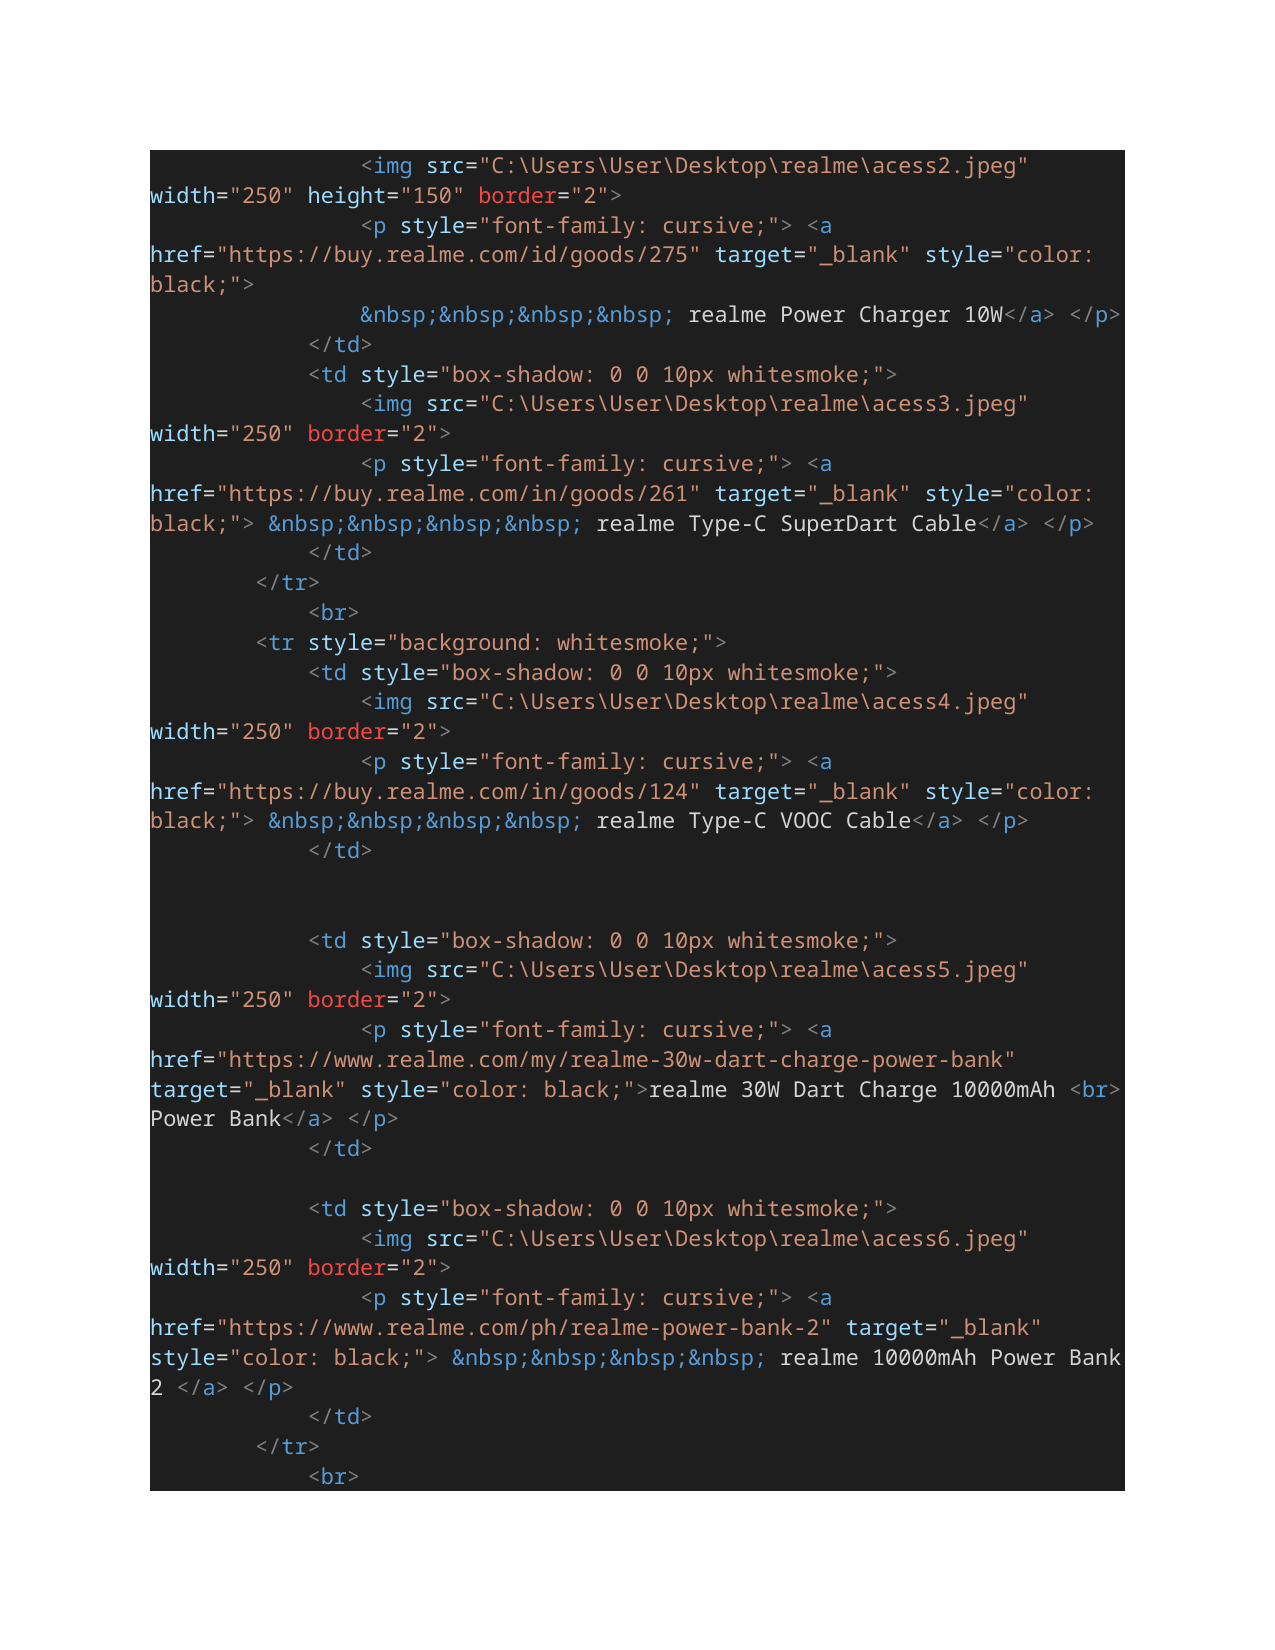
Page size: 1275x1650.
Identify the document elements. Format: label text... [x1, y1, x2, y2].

text <br> [150, 597, 1125, 627]
text <p style="font-family: cursive;"> <a href="https://buy.realme.com/in/goods/124" target="_blank" style="color: black;"> &nbsp;&nbsp;&nbsp;&nbsp; realme Type-C VOOC Cable</a> </p> [150, 746, 1125, 835]
text <img src="C:\Users\User\Desktop\realme\acess6.jpeg" width="250" border="2"> [150, 1222, 1125, 1282]
text <p style="font-family: cursive;"> <a href="https://buy.realme.com/id/goods/275" target="_blank" style="color: black;"> [150, 209, 1125, 299]
text </td> [150, 835, 1125, 865]
text <p style="font-family: cursive;"> <a href="https://www.realme.com/my/realme-30w-dart-charge-power-bank" target="_blank" style="color: black;">realme 30W Dart Charge 10000mAh <br> Power Bank</a> </p> [150, 1014, 1125, 1133]
text </td> [150, 329, 1125, 358]
text <p style="font-family: cursive;"> <a href="https://buy.realme.com/in/goods/261" target="_blank" style="color: black;"> &nbsp;&nbsp;&nbsp;&nbsp; realme Type-C SuperDart Cable</a> </p> [150, 448, 1125, 537]
text <img src="C:\Users\User\Desktop\realme\acess5.jpeg" width="250" border="2"> [150, 954, 1125, 1014]
text </td> [150, 537, 1125, 567]
text <td style="box-shadow: 0 0 10px whitesmoke;"> [150, 1193, 1125, 1222]
text <img src="C:\Users\User\Desktop\realme\acess3.jpeg" width="250" border="2"> [150, 388, 1125, 448]
text <tr style="background: whitesmoke;"> [150, 627, 1125, 656]
text <td style="box-shadow: 0 0 10px whitesmoke;"> [150, 358, 1125, 388]
text </td> [150, 1401, 1125, 1431]
text <td style="box-shadow: 0 0 10px whitesmoke;"> [150, 924, 1125, 954]
text <p style="font-family: cursive;"> <a href="https://www.realme.com/ph/realme-power-bank-2" target="_blank" style="color: black;"> &nbsp;&nbsp;&nbsp;&nbsp; realme 10000mAh Power Bank 2 </a> </p> [150, 1282, 1125, 1401]
text &nbsp;&nbsp;&nbsp;&nbsp; realme Power Charger 10W</a> </p> [150, 299, 1125, 329]
text <img src="C:\Users\User\Desktop\realme\acess2.jpeg" width="250" height="150" border="2"> [150, 150, 1125, 209]
text <img src="C:\Users\User\Desktop\realme\acess4.jpeg" width="250" border="2"> [150, 686, 1125, 746]
text <td style="box-shadow: 0 0 10px whitesmoke;"> [150, 656, 1125, 686]
text <br> [150, 1461, 1125, 1491]
text </td> [150, 1133, 1125, 1163]
text </tr> [150, 1431, 1125, 1461]
text </tr> [150, 567, 1125, 597]
